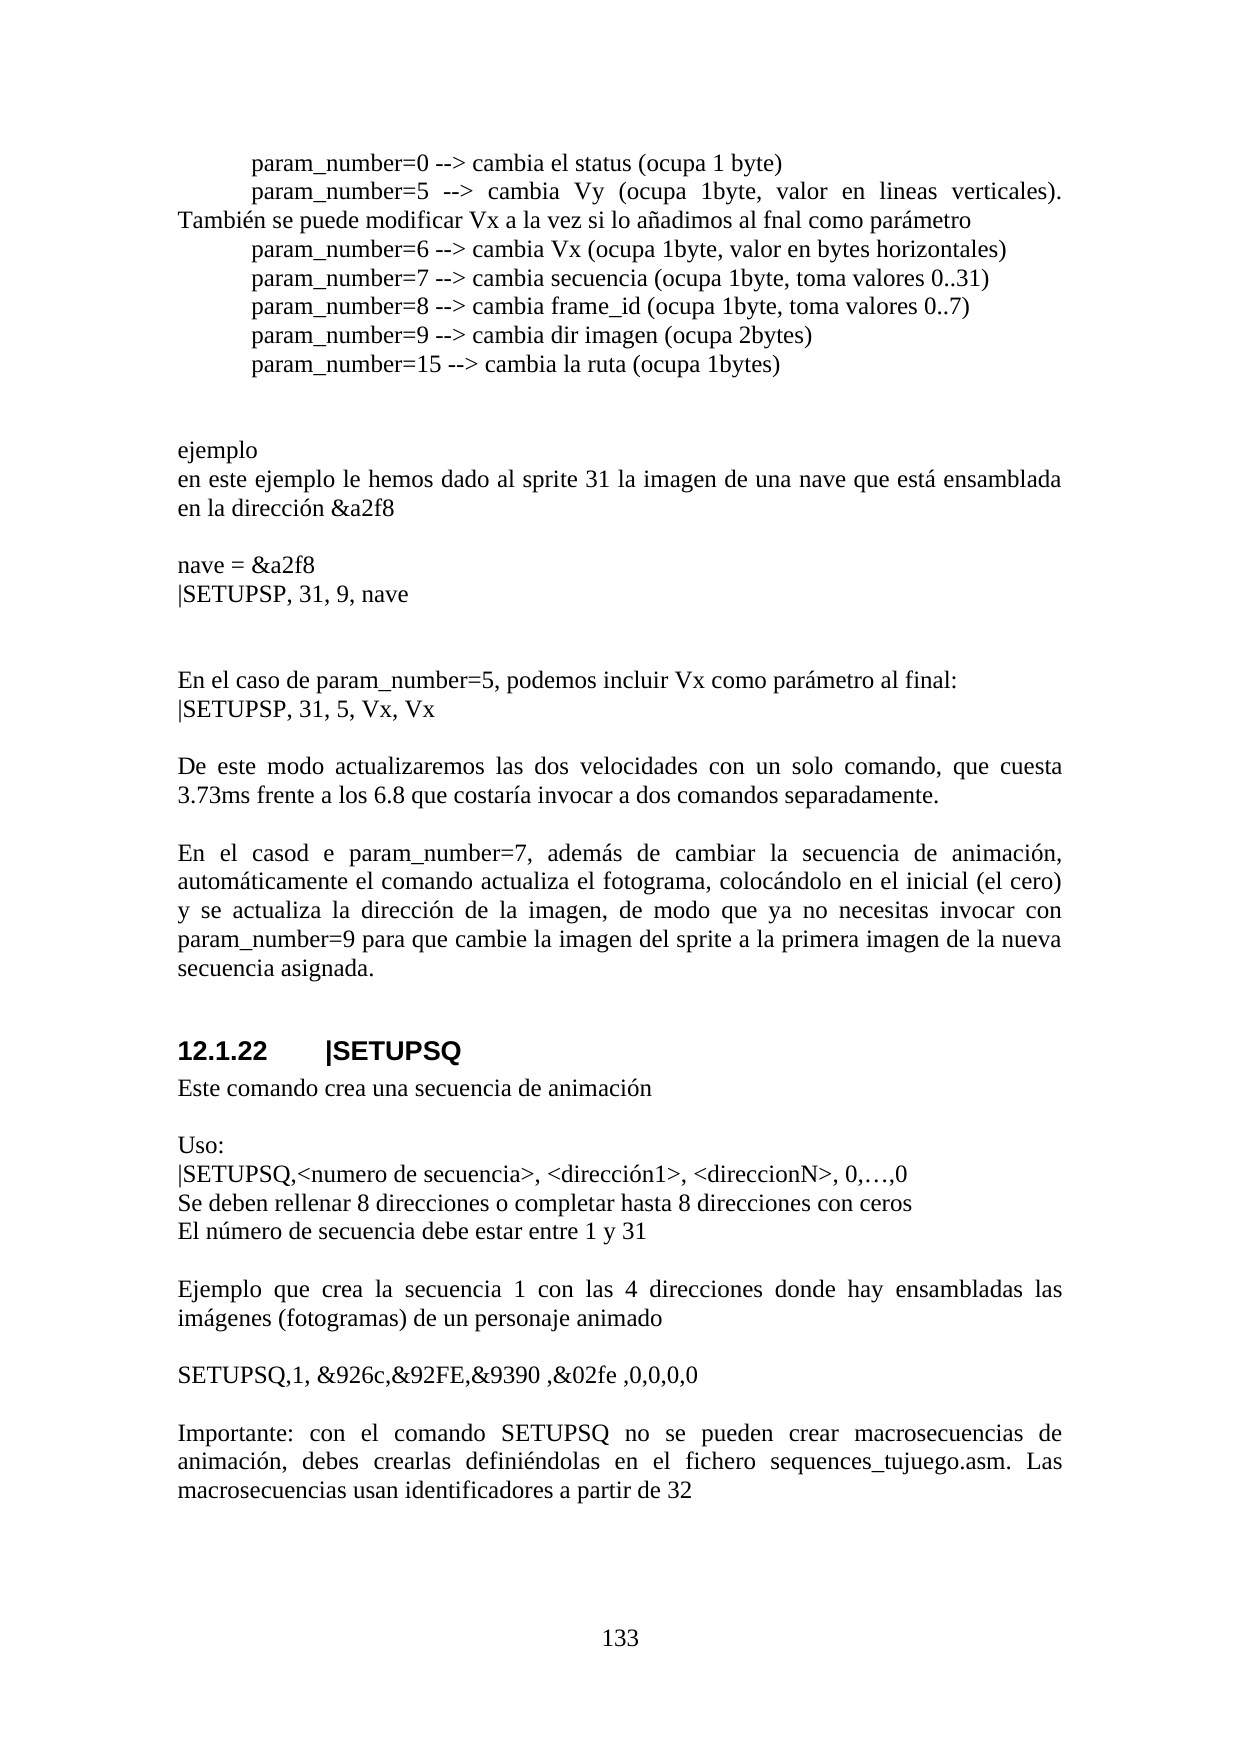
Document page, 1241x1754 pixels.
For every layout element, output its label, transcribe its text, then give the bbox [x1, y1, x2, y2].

text param_number=8 --> cambia frame_id (ocupa 1byte, toma valores 0..7) [177, 291, 1063, 320]
text nave = &a2f8 [177, 550, 1063, 579]
text Importante: con el comando SETUPSQ no se pueden crear macrosecuencias de animación, debes crearlas definiéndolas en el fichero sequences_tujuego.asm. Las macrosecuencias usan identificadores a partir de 32 [177, 1418, 1063, 1504]
text Se deben rellenar 8 direcciones o completar hasta 8 direcciones con ceros [177, 1188, 1063, 1216]
text param_number=0 --> cambia el status (ocupa 1 byte) [177, 148, 1063, 176]
text Este comando crea una secuencia de animación [177, 1073, 1063, 1101]
text De este modo actualizaremos las dos velocidades con un solo comando, que cuesta 3.73ms frente a los 6.8 que costaría invocar a dos comandos separadamente. [177, 751, 1063, 809]
text param_number=9 --> cambia dir imagen (ocupa 2bytes) [177, 320, 1063, 349]
subtitle |SETUPSQ [177, 1035, 1063, 1066]
text param_number=7 --> cambia secuencia (ocupa 1byte, toma valores 0..31) [177, 263, 1063, 291]
text En el casod e param_number=7, además de cambiar la secuencia de animación, automáticamente el comando actualiza el fotograma, colocándolo en el inicial (el cero) y se actualiza la dirección de la imagen, de modo que ya no necesitas invocar con param_number=9 para que cambie la imagen del sprite a la primera imagen de la nueva secuencia asignada. [177, 838, 1063, 981]
text |SETUPSP, 31, 9, nave [177, 579, 1063, 608]
text en este ejemplo le hemos dado al sprite 31 la imagen de una nave que está ensamblada en la dirección &a2f8 [177, 464, 1063, 521]
text Uso: [177, 1130, 1063, 1159]
text ejemplo [177, 435, 1063, 464]
text param_number=15 --> cambia la ruta (ocupa 1bytes) [177, 349, 1063, 378]
text param_number=6 --> cambia Vx (ocupa 1byte, valor en bytes horizontales) [177, 234, 1063, 263]
text param_number=5 --> cambia Vy (ocupa 1byte, valor en lineas verticales). También se puede modificar Vx a la vez si lo añadimos al fnal como parámetro [177, 176, 1063, 234]
text El número de secuencia debe estar entre 1 y 31 [177, 1216, 1063, 1245]
text Ejemplo que crea la secuencia 1 con las 4 direcciones donde hay ensambladas las imágenes (fotogramas) de un personaje animado [177, 1274, 1063, 1331]
text |SETUPSP, 31, 5, Vx, Vx [177, 694, 1063, 723]
text SETUPSQ,1, &926c,&92FE,&9390 ,&02fe ,0,0,0,0 [177, 1360, 1063, 1389]
text |SETUPSQ,<numero de secuencia>, <dirección1>, <direccionN>, 0,…,0 [177, 1159, 1063, 1188]
text En el caso de param_number=5, podemos incluir Vx como parámetro al final: [177, 665, 1063, 694]
